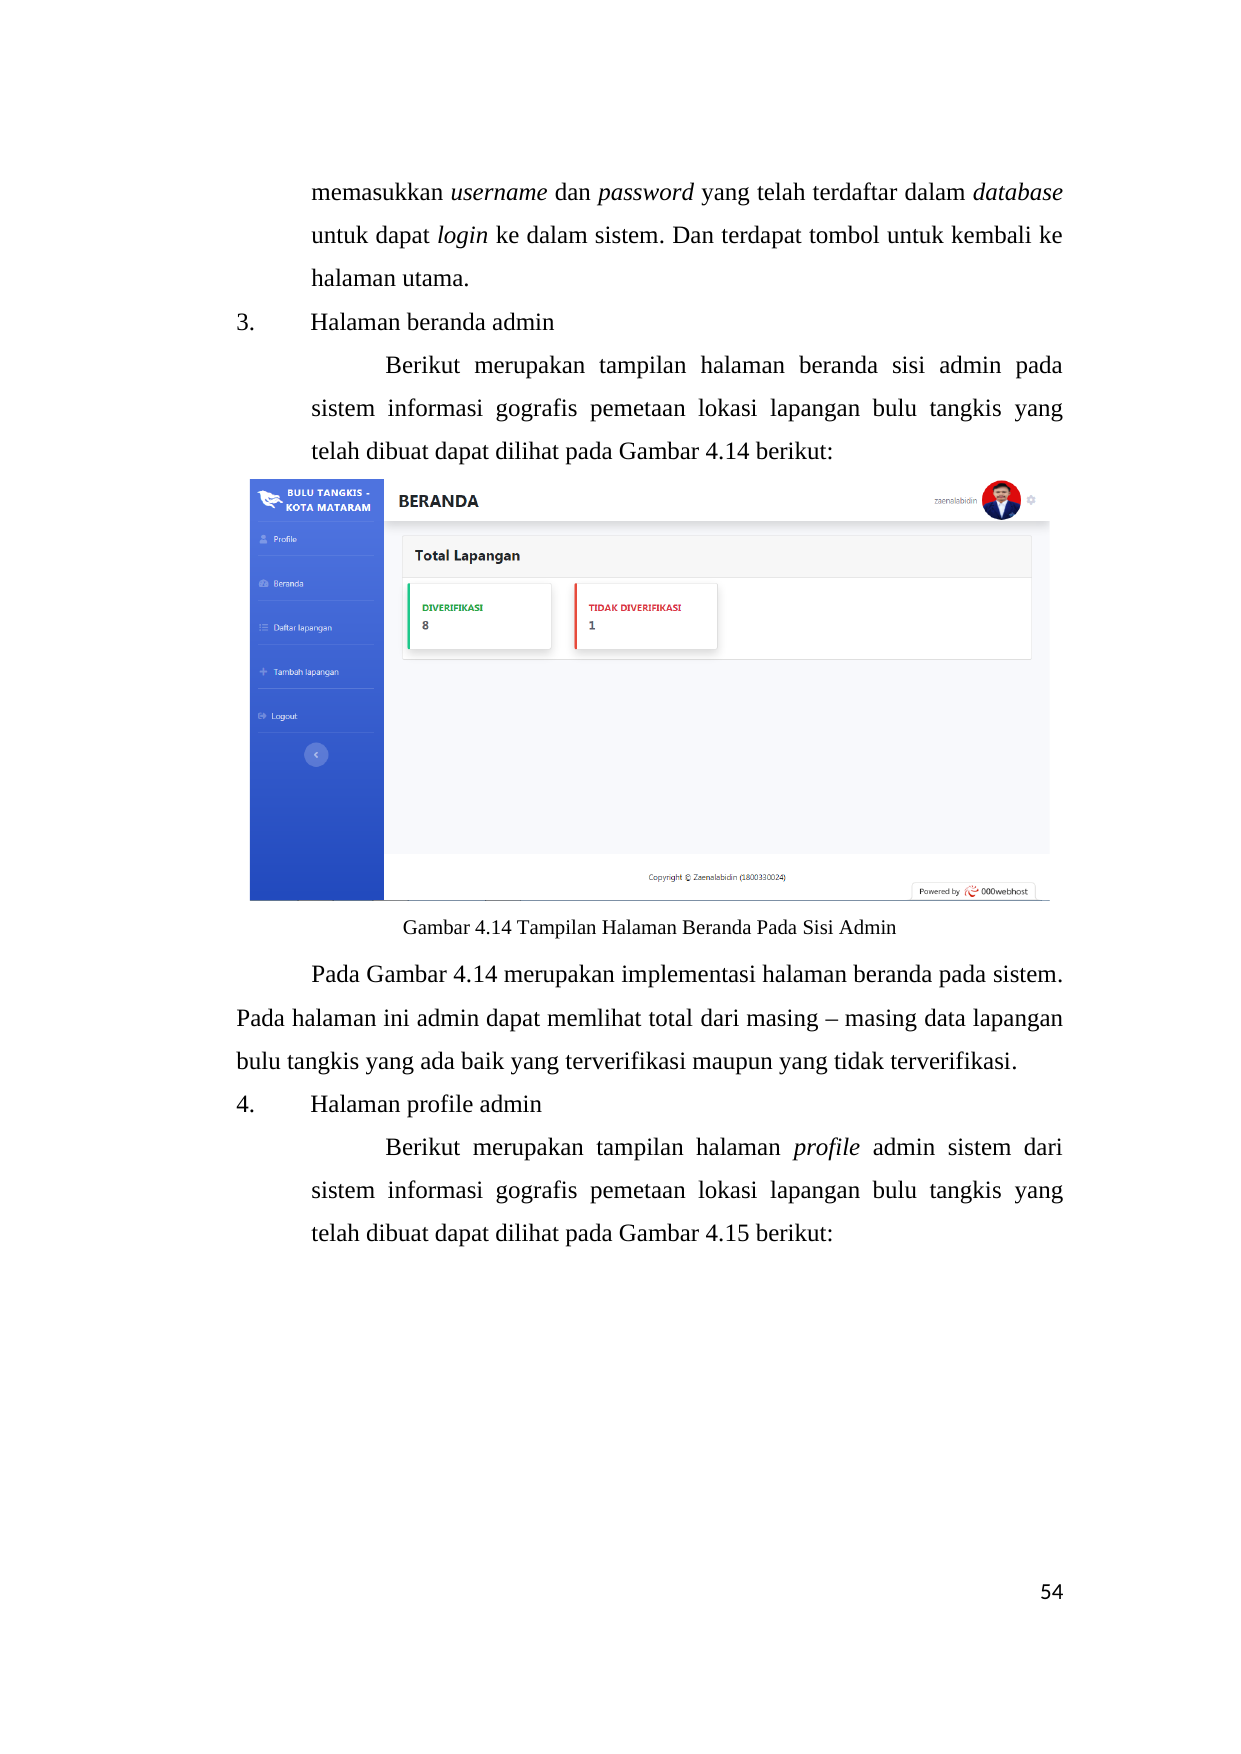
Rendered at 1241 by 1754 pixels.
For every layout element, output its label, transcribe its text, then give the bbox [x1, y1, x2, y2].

text Berikut merupakan tampilan halaman beranda sisi admin pada sistem informasi gografis pemetaan lokasi lapangan bulu tangkis yang telah dibuat dapat dilihat pada Gambar 4.14 berikut: [311, 350, 1063, 465]
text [311, 177, 1063, 292]
picture [249, 479, 1050, 901]
list Halaman profile admin [236, 1089, 1063, 1118]
list Halaman beranda admin [236, 307, 1063, 335]
text Gambar 4.14 Tampilan Halaman Beranda Pada Sisi Admin [236, 915, 1063, 939]
text Berikut merupakan tampilan halaman profile admin sistem dari sistem informasi gografis pemetaan lokasi lapangan bulu tangkis yang telah dibuat dapat dilihat pada Gambar 4.15 berikut: [311, 1132, 1063, 1247]
list Pada Gambar 4.14 merupakan implementasi halaman beranda pada sistem. Pada halaman ini admin dapat memlihat total dari masing – masing data lapangan bulu tangkis yang ada baik yang terverifikasi maupun yang tidak terverifikasi. [236, 959, 1063, 1074]
